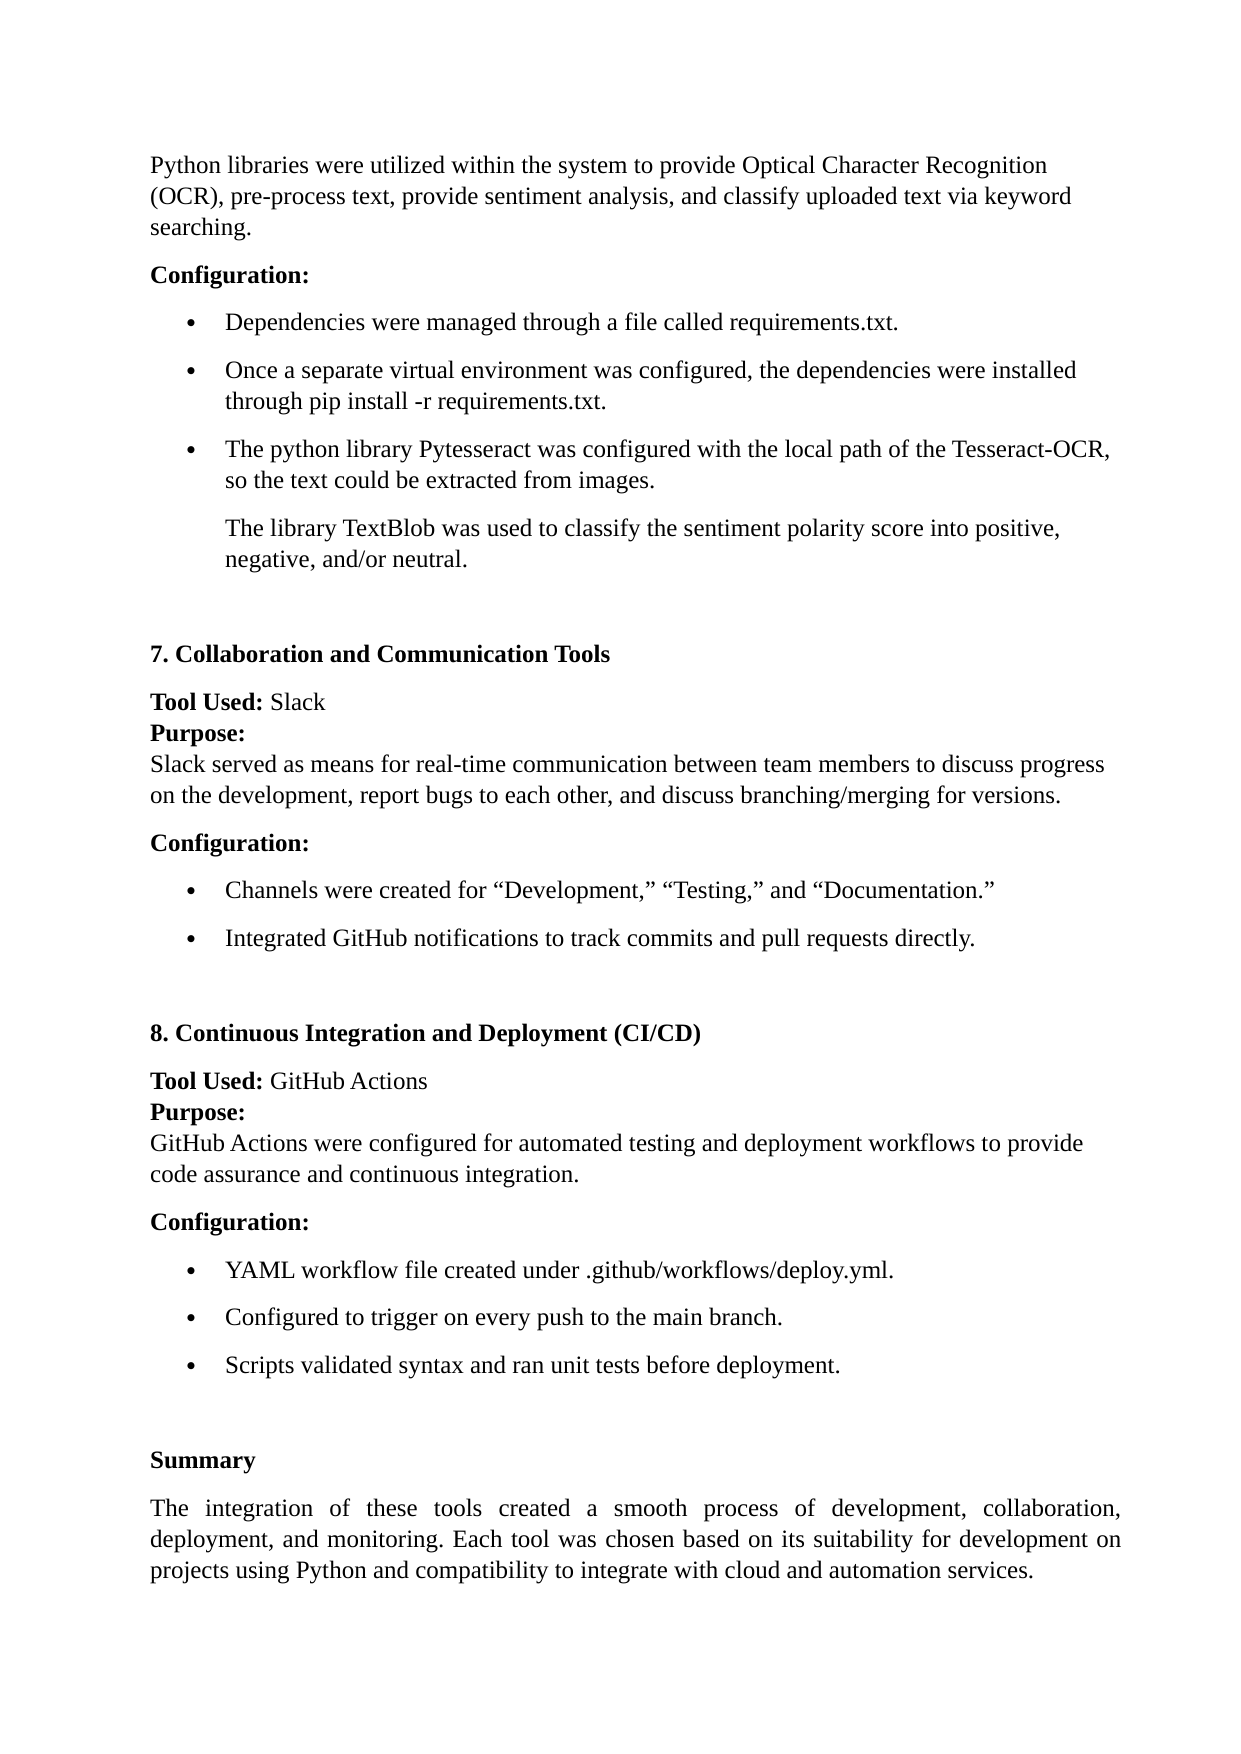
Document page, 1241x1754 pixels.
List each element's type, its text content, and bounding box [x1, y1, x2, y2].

text Configuration: [150, 828, 1122, 856]
text The library TextBlob was used to classify the sentiment polarity score into positive, negative, and/or neutral. [225, 513, 1122, 572]
list Dependencies were managed through a file called requirements.txt. [187, 307, 1122, 336]
list Once a separate virtual environment was configured, the dependencies were installed through pip install -r requirements.txt. [187, 355, 1122, 415]
list Scripts validated syntax and ran unit tests before deployment. [187, 1350, 1122, 1379]
text Configuration: [150, 1207, 1122, 1236]
list The python library Pytesseract was configured with the local path of the Tesseract-OCR, so the text could be extracted from images. [187, 434, 1122, 494]
list Configured to trigger on every push to the main branch. [187, 1302, 1122, 1331]
text Tool Used: Slack Purpose: Slack served as means for real-time communication between team members to discuss progress on the development, report bugs to each other, and discuss branching/merging for versions. [150, 687, 1122, 809]
text Summary [150, 1446, 1122, 1474]
list Integrated GitHub notifications to track commits and pull requests directly. [187, 923, 1122, 952]
text The integration of these tools created a smooth process of development, collaboration, deployment, and monitoring. Each tool was chosen based on its suitability for development on projects using Python and compatibility to integrate with cloud and automation services. [150, 1493, 1122, 1584]
text Configuration: [150, 260, 1122, 288]
text 8. Continuous Integration and Deployment (CI/CD) [150, 1018, 1122, 1047]
list YAML workflow file created under .github/workflows/deploy.yml. [187, 1255, 1122, 1283]
list Channels were created for “Development,” “Testing,” and “Documentation.” [187, 875, 1122, 904]
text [150, 150, 1122, 241]
text Tool Used: GitHub Actions Purpose: GitHub Actions were configured for automated testing and deployment workflows to provide code assurance and continuous integration. [150, 1066, 1122, 1188]
text 7. Collaboration and Communication Tools [150, 639, 1122, 668]
